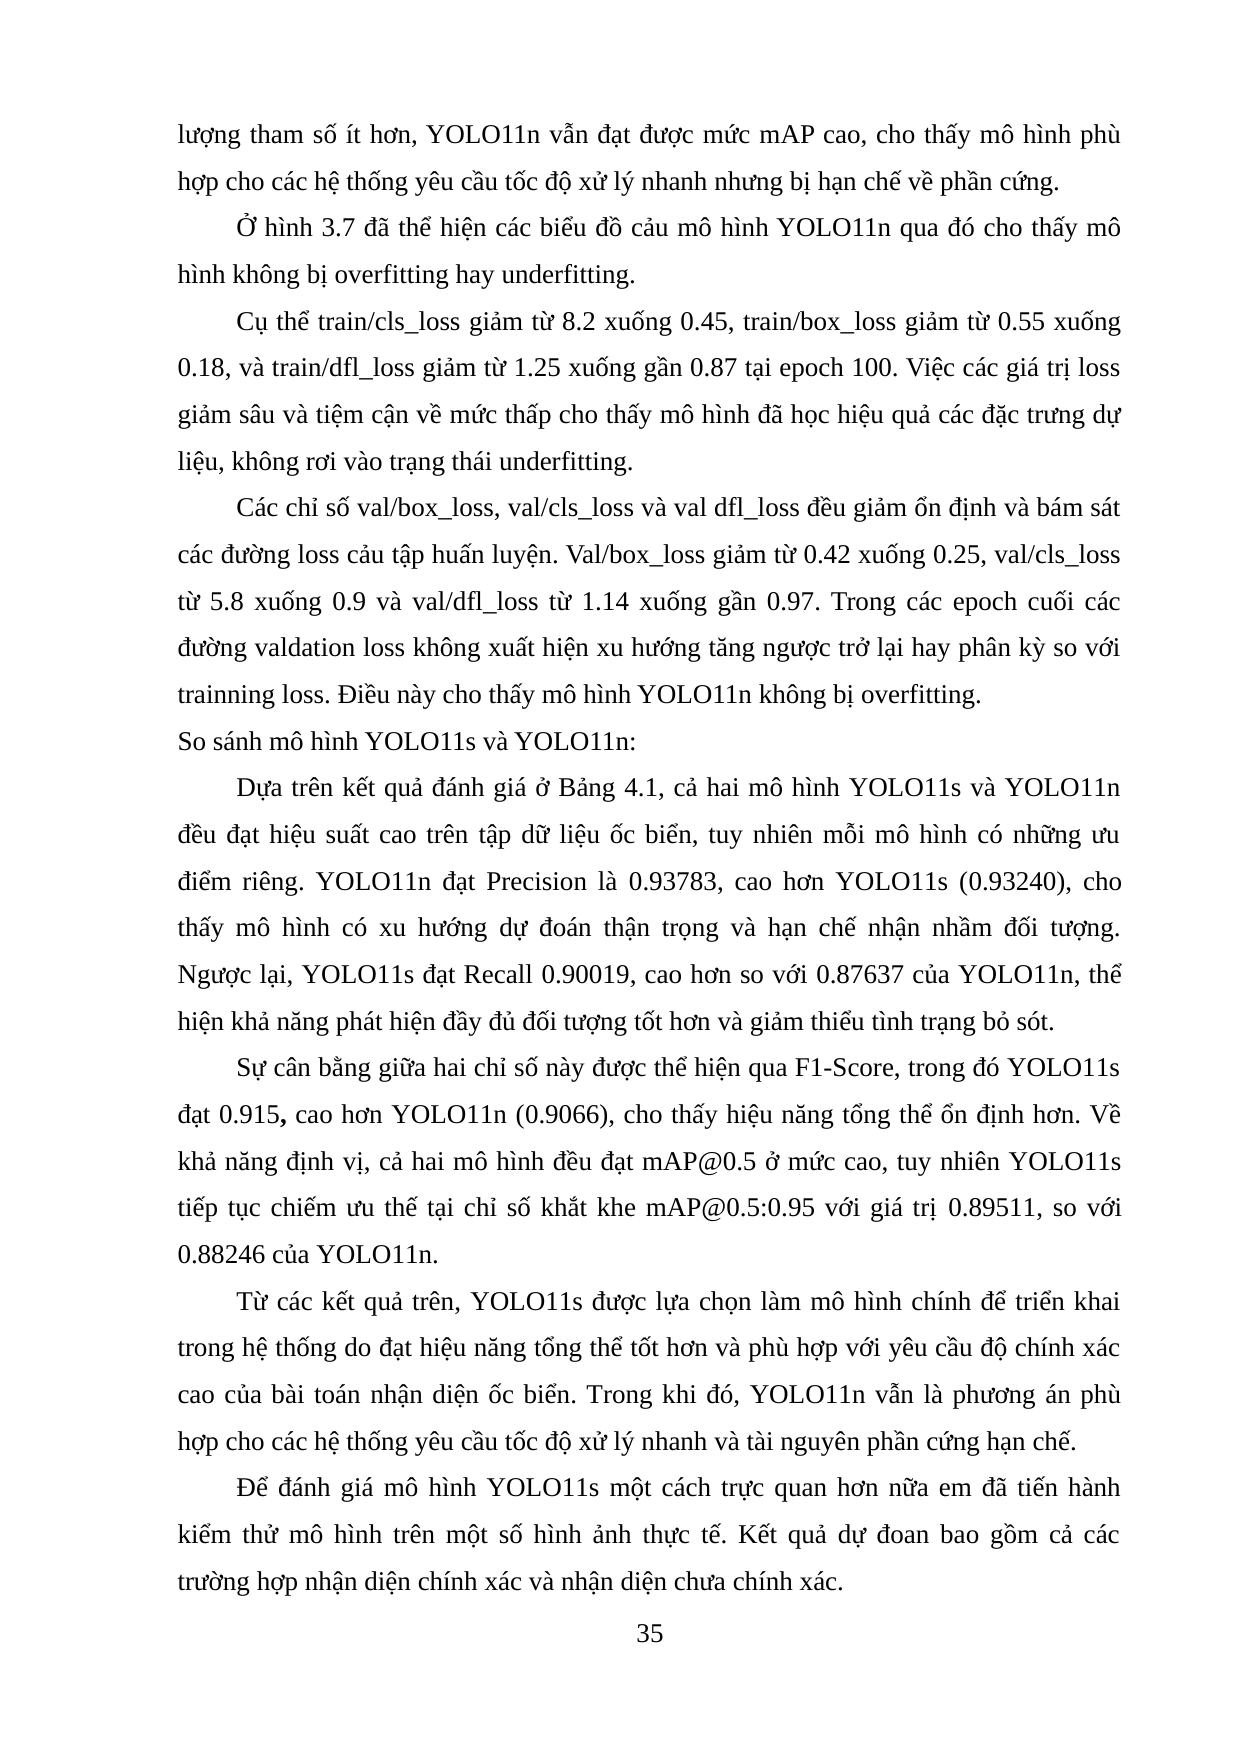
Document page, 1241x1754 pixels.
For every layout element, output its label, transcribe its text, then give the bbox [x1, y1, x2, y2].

text Sự cân bằng giữa hai chỉ số này được thể hiện qua F1-Score, trong đó YOLO11s đạt 0.915, cao hơn YOLO11n (0.9066), cho thấy hiệu năng tổng thể ổn định hơn. Về khả năng định vị, cả hai mô hình đều đạt mAP@0.5 ở mức cao, tuy nhiên YOLO11s tiếp tục chiếm ưu thế tại chỉ số khắt khe mAP@0.5:0.95 với giá trị 0.89511, so với 0.88246 của YOLO11n. [177, 1051, 1122, 1269]
text Ở hình 3.7 đã thể hiện các biểu đồ cảu mô hình YOLO11n qua đó cho thấy mô hình không bị overfitting hay underfitting. [177, 211, 1122, 289]
text So sánh mô hình YOLO11s và YOLO11n: [177, 725, 1122, 756]
text Để đánh giá mô hình YOLO11s một cách trực quan hơn nữa em đã tiến hành kiểm thử mô hình trên một số hình ảnh thực tế. Kết quả dự đoan bao gồm cả các trường hợp nhận diện chính xác và nhận diện chưa chính xác. [177, 1471, 1122, 1596]
text Dựa trên kết quả đánh giá ở Bảng 4.1, cả hai mô hình YOLO11s và YOLO11n đều đạt hiệu suất cao trên tập dữ liệu ốc biển, tuy nhiên mỗi mô hình có những ưu điểm riêng. YOLO11n đạt Precision là 0.93783, cao hơn YOLO11s (0.93240), cho thấy mô hình có xu hướng dự đoán thận trọng và hạn chế nhận nhầm đối tượng. Ngược lại, YOLO11s đạt Recall 0.90019, cao hơn so với 0.87637 của YOLO11n, thể hiện khả năng phát hiện đầy đủ đối tượng tốt hơn và giảm thiểu tình trạng bỏ sót. [177, 771, 1122, 1036]
text Từ các kết quả trên, YOLO11s được lựa chọn làm mô hình chính để triển khai trong hệ thống do đạt hiệu năng tổng thể tốt hơn và phù hợp với yêu cầu độ chính xác cao của bài toán nhận diện ốc biển. Trong khi đó, YOLO11n vẫn là phương án phù hợp cho các hệ thống yêu cầu tốc độ xử lý nhanh và tài nguyên phần cứng hạn chế. [177, 1285, 1122, 1456]
text Cụ thể train/cls_loss giảm từ 8.2 xuống 0.45, train/box_loss giảm từ 0.55 xuống 0.18, và train/dfl_loss giảm từ 1.25 xuống gần 0.87 tại epoch 100. Việc các giá trị loss giảm sâu và tiệm cận về mức thấp cho thấy mô hình đã học hiệu quả các đặc trưng dự liệu, không rơi vào trạng thái underfitting. [177, 305, 1122, 476]
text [177, 118, 1122, 196]
text Các chỉ số val/box_loss, val/cls_loss và val dfl_loss đều giảm ổn định và bám sát các đường loss cảu tập huấn luyện. Val/box_loss giảm từ 0.42 xuống 0.25, val/cls_loss từ 5.8 xuống 0.9 và val/dfl_loss từ 1.14 xuống gần 0.97. Trong các epoch cuối các đường valdation loss không xuất hiện xu hướng tăng ngược trở lại hay phân kỳ so với trainning loss. Điều này cho thấy mô hình YOLO11n không bị overfitting. [177, 491, 1122, 709]
